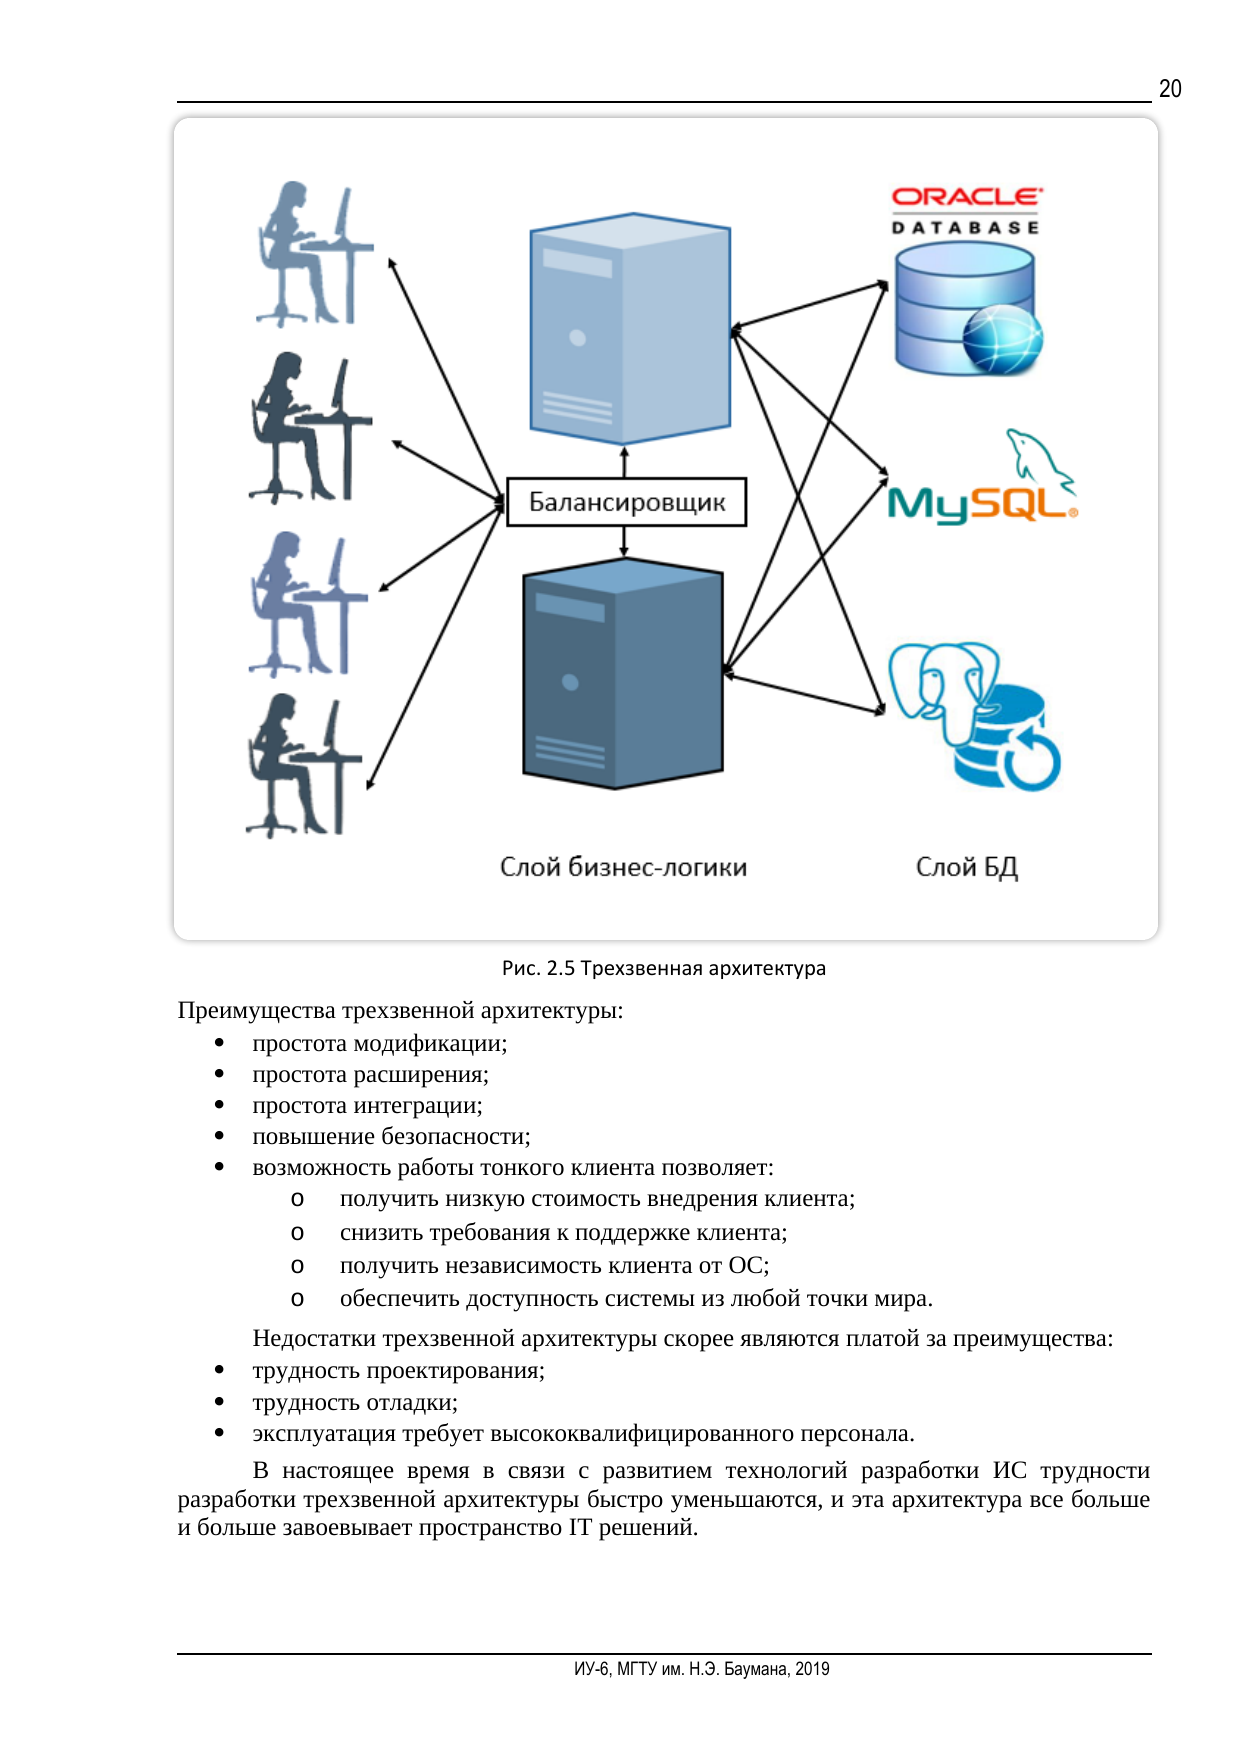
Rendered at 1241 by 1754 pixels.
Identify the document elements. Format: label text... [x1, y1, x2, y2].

text Рис. 2.5 Трехзвенная архитектура [177, 953, 1152, 981]
list простота интеграции; [215, 1090, 1152, 1119]
text В настоящее время в связи с развитием технологий разработки ИС трудности разработки трехзвенной архитектуры быстро уменьшаются, и эта архитектура все больше и больше завоевывает пространство IT решений. [177, 1455, 1152, 1541]
text Преимущества трехзвенной архитектуры: [177, 995, 1152, 1024]
text Недостатки трехзвенной архитектуры скорее являются платой за преимущества: [177, 1323, 1152, 1351]
list трудность проектирования; [215, 1356, 1152, 1384]
list возможность работы тонкого клиента позволяет: [215, 1152, 1152, 1181]
list трудность отладки; [215, 1387, 1152, 1415]
picture [205, 149, 1127, 909]
list повышение безопасности; [215, 1121, 1152, 1150]
list снизить требования к поддержке клиента; [290, 1217, 1152, 1247]
list простота модификации; [215, 1028, 1152, 1057]
list обеспечить доступность системы из любой точки мира. [290, 1283, 1152, 1314]
list эксплуатация требует высококвалифицированного персонала. [215, 1418, 1152, 1446]
list получить низкую стоимость внедрения клиента; [290, 1183, 1152, 1214]
list получить независимость клиента от ОС; [290, 1250, 1152, 1281]
list простота расширения; [215, 1059, 1152, 1088]
